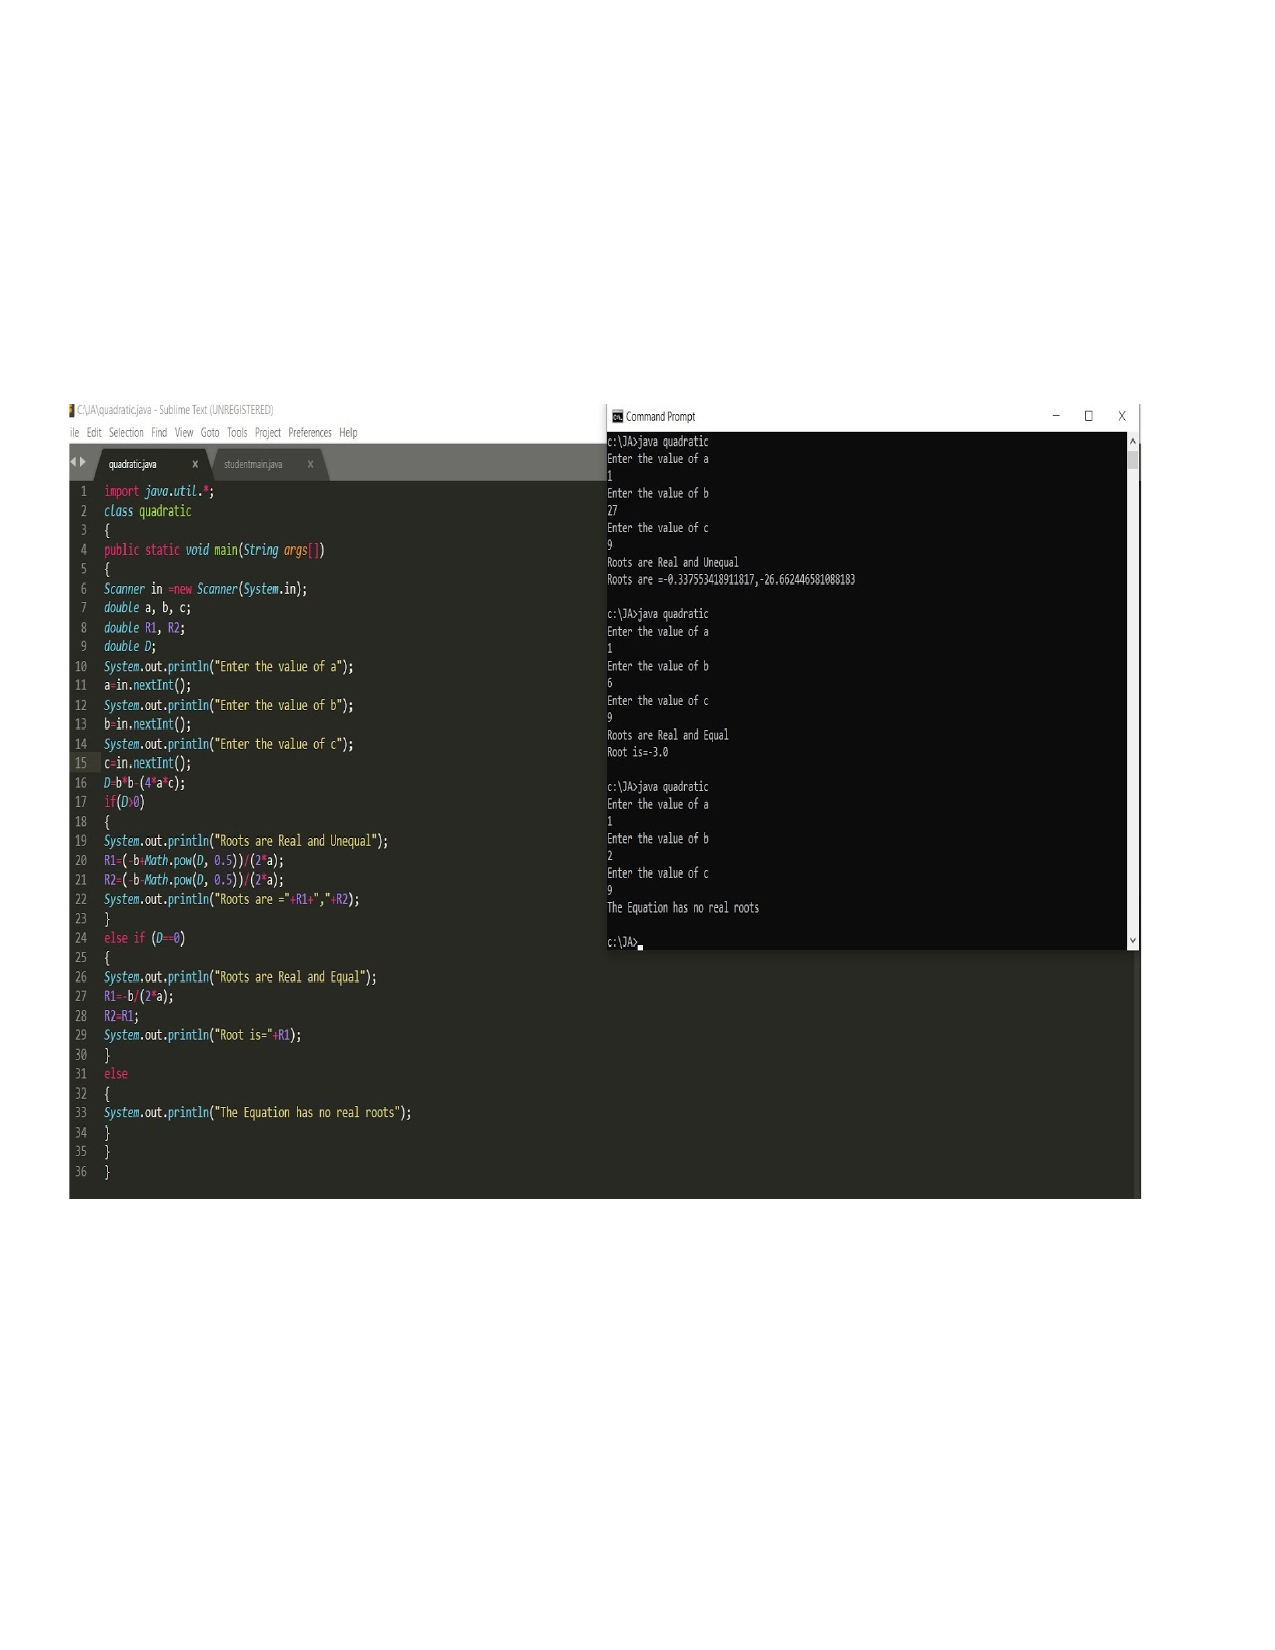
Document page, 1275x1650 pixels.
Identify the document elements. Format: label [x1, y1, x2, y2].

picture [69, 404, 1142, 1199]
